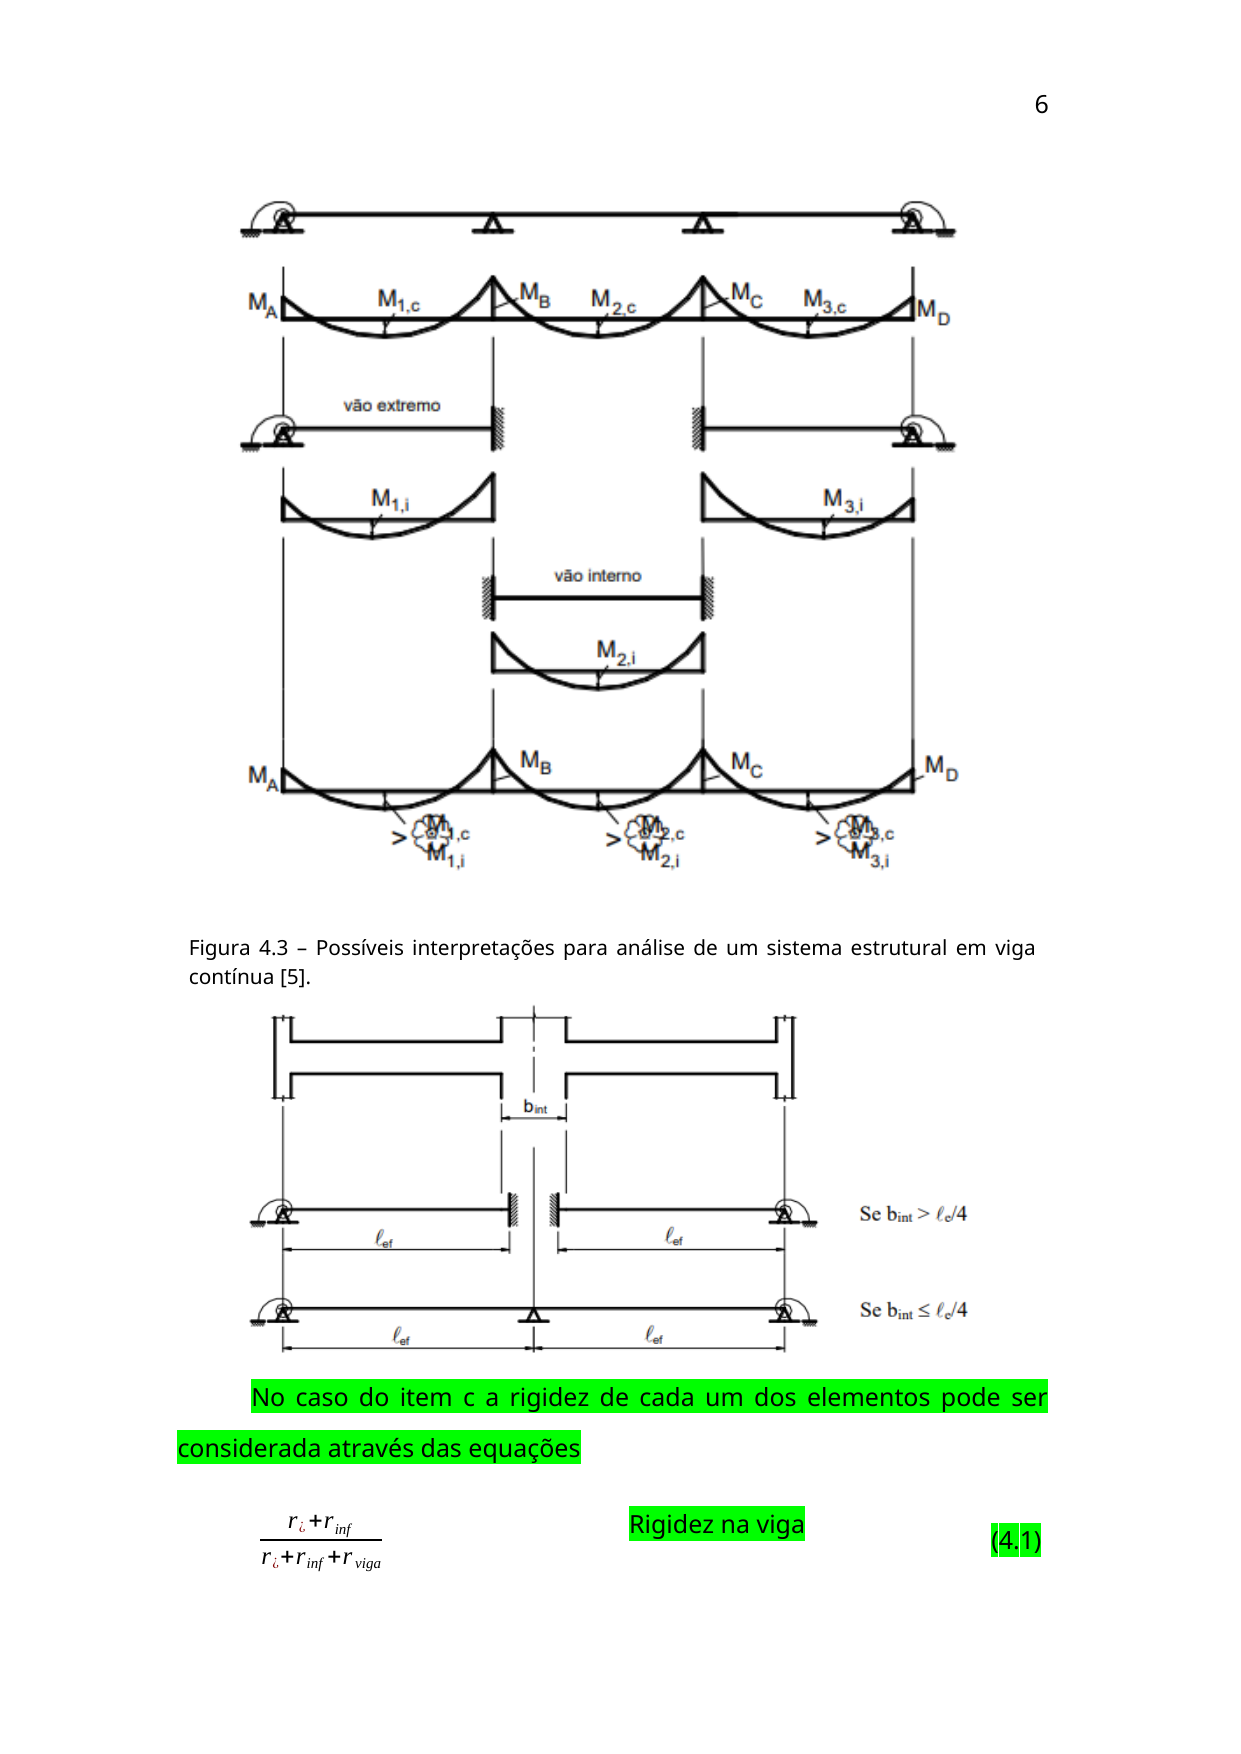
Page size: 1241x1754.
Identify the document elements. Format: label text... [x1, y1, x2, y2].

table_header Rigidez na viga [440, 1494, 812, 1585]
table_header [177, 1494, 440, 1585]
table_header (4.1) [812, 1494, 1048, 1585]
picture [218, 181, 1008, 883]
table_cell [177, 179, 1048, 885]
table_cell [177, 993, 1048, 1367]
text No caso do item c a rigidez de cada um dos elementos pode ser considerada através das equações [177, 1379, 1048, 1464]
picture [246, 994, 979, 1365]
